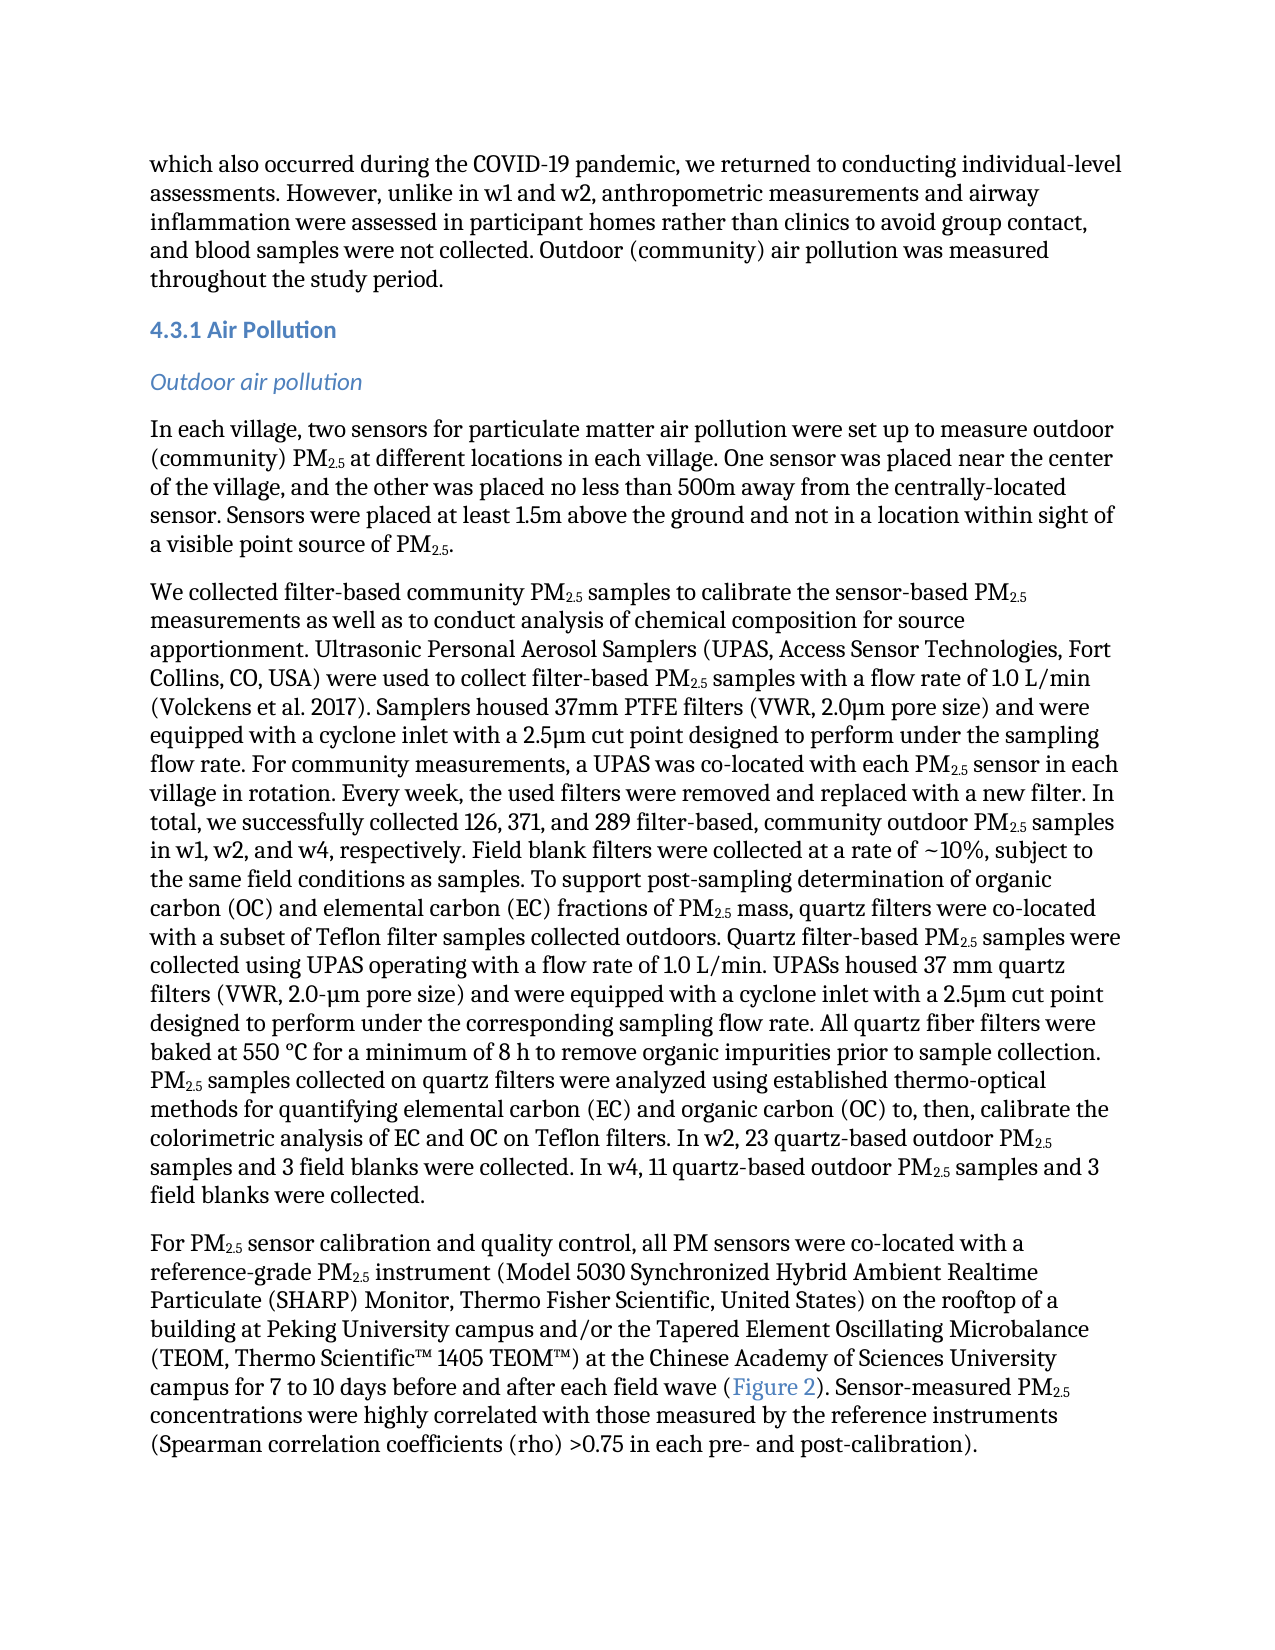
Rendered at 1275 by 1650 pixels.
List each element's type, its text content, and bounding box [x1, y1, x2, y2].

text We collected filter-based community PM2.5 samples to calibrate the sensor-based PM2.5 measurements as well as to conduct analysis of chemical composition for source apportionment. Ultrasonic Personal Aerosol Samplers (UPAS, Access Sensor Technologies, Fort Collins, CO, USA) were used to collect filter-based PM2.5 samples with a flow rate of 1.0 L/min (Volckens et al. 2017). Samplers housed 37mm PTFE filters (VWR, 2.0µm pore size) and were equipped with a cyclone inlet with a 2.5µm cut point designed to perform under the sampling flow rate. For community measurements, a UPAS was co-located with each PM2.5 sensor in each village in rotation. Every week, the used filters were removed and replaced with a new filter. In total, we successfully collected 126, 371, and 289 filter-based, community outdoor PM2.5 samples in w1, w2, and w4, respectively. Field blank filters were collected at a rate of ~10%, subject to the same field conditions as samples. To support post-sampling determination of organic carbon (OC) and elemental carbon (EC) fractions of PM2.5 mass, quartz filters were co-located with a subset of Teflon filter samples collected outdoors. Quartz filter-based PM2.5 samples were collected using UPAS operating with a flow rate of 1.0 L/min. UPASs housed 37 mm quartz filters (VWR, 2.0-µm pore size) and were equipped with a cyclone inlet with a 2.5µm cut point designed to perform under the corresponding sampling flow rate. All quartz fiber filters were baked at 550 °C for a minimum of 8 h to remove organic impurities prior to sample collection. PM2.5 samples collected on quartz filters were analyzed using established thermo-optical methods for quantifying elemental carbon (EC) and organic carbon (OC) to, then, calibrate the colorimetric analysis of EC and OC on Teflon filters. In w2, 23 quartz-based outdoor PM2.5 samples and 3 field blanks were collected. In w4, 11 quartz-based outdoor PM2.5 samples and 3 field blanks were collected. [150, 578, 1125, 1210]
subtitle Outdoor air pollution [150, 366, 1125, 396]
text For PM2.5 sensor calibration and quality control, all PM sensors were co-located with a reference-grade PM2.5 instrument (Model 5030 Synchronized Hybrid Ambient Realtime Particulate (SHARP) Monitor, Thermo Fisher Scientific, United States) on the rooftop of a building at Peking University campus and/or the Tapered Element Oscillating Microbalance (TEOM, Thermo Scientific™ 1405 TEOM™) at the Chinese Academy of Sciences University campus for 7 to 10 days before and after each field wave (Figure 2). Sensor-measured PM2.5 concentrations were highly correlated with those measured by the reference instruments (Spearman correlation coefficients (rho) >0.75 in each pre- and post-calibration). [150, 1229, 1125, 1459]
text In each village, two sensors for particulate matter air pollution were set up to measure outdoor (community) PM2.5 at different locations in each village. One sensor was placed near the center of the village, and the other was placed no less than 500m away from the centrally-located sensor. Sensors were placed at least 1.5m above the ground and not in a location within sight of a visible point source of PM2.5. [150, 415, 1125, 559]
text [150, 150, 1125, 294]
subtitle 4.3.1 Air Pollution [150, 314, 1125, 345]
